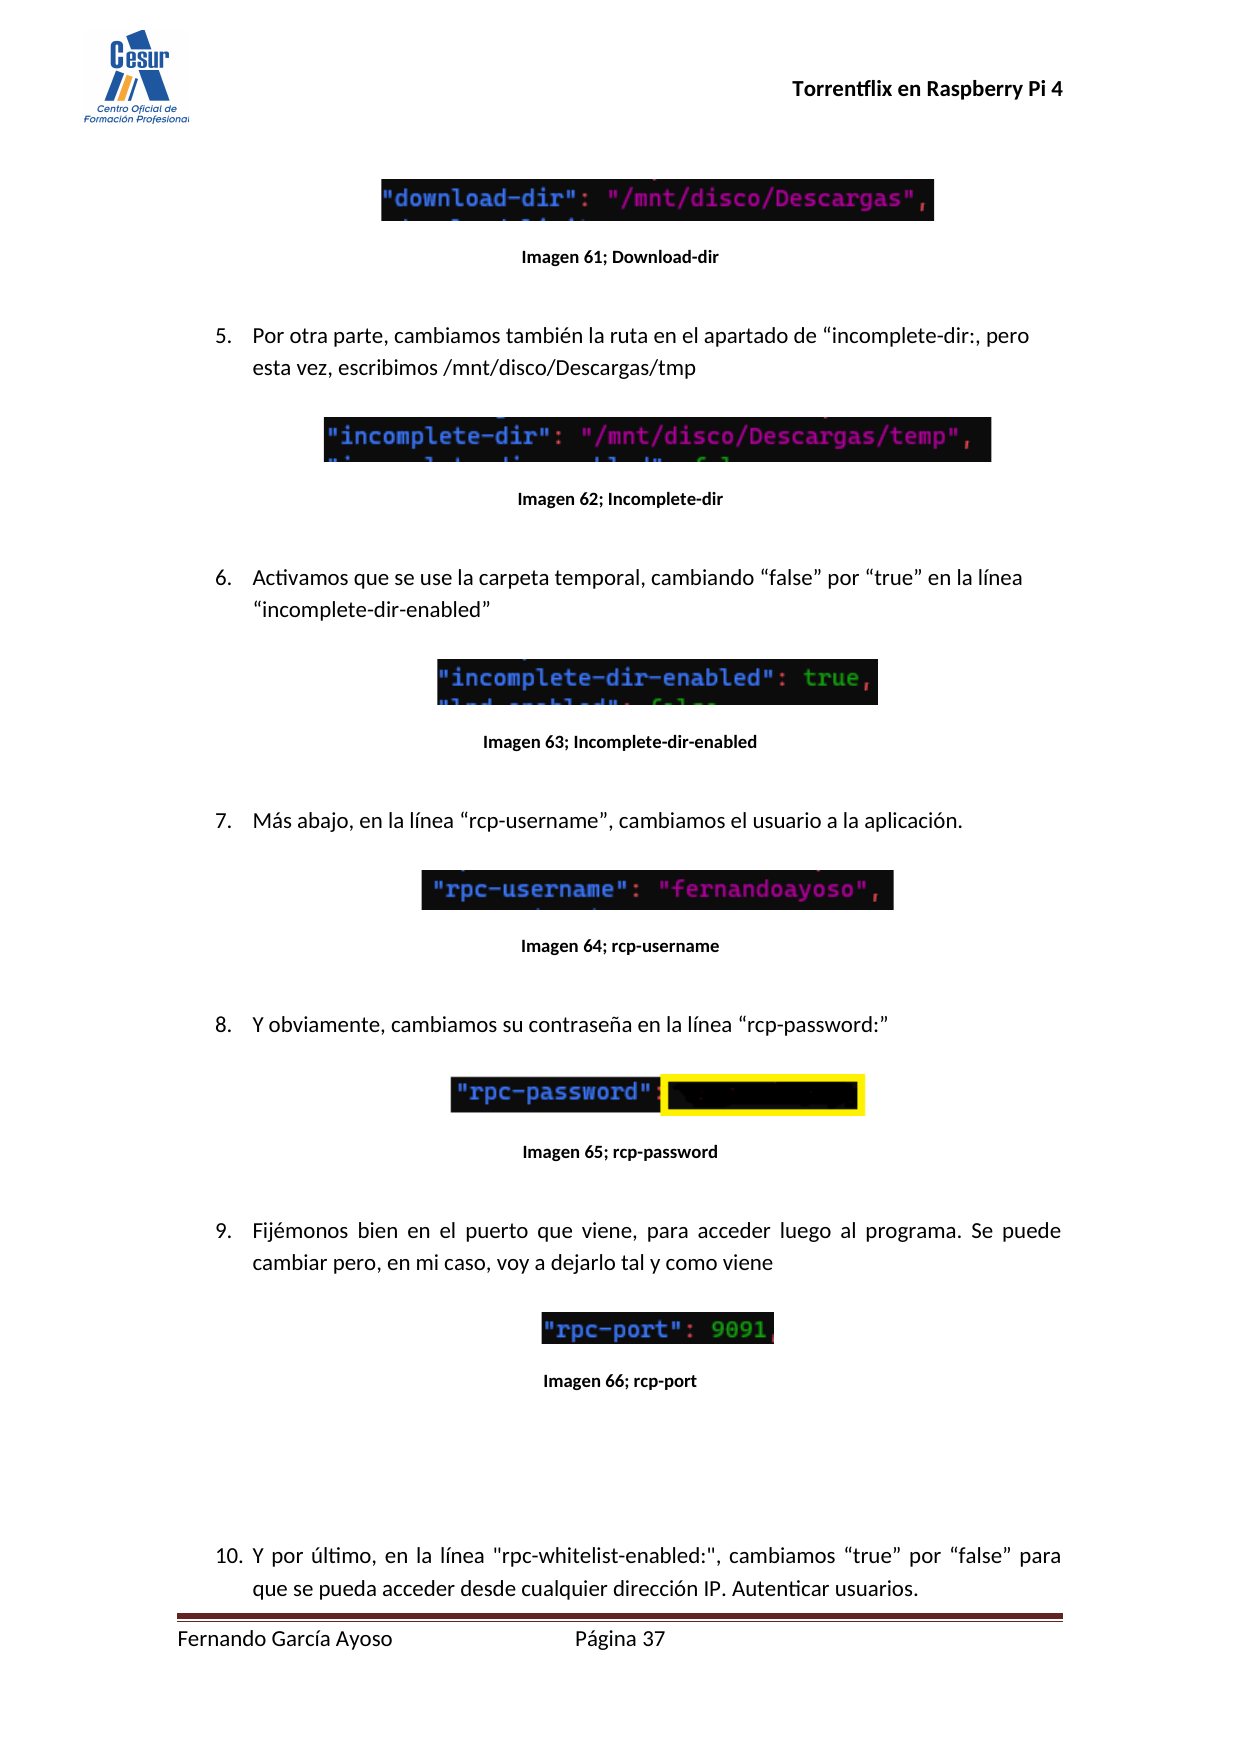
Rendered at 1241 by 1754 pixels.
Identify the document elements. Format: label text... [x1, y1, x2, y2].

text Imagen 62; Incomplete-dir [177, 487, 1063, 510]
text Imagen 63; Incomplete-dir-enabled [177, 730, 1063, 753]
list Más abajo, en la línea “rcp-username”, cambiamos el usuario a la aplicación. [215, 806, 1063, 834]
text Imagen 61; Download-dir [177, 245, 1063, 268]
picture [421, 870, 894, 910]
picture [448, 1074, 867, 1116]
picture [437, 659, 878, 705]
list Y por último, en la línea "rpc-whitelist-enabled:", cambiamos “true” por “false” para que se pueda acceder desde cualquier dirección IP. Autenticar usuarios. [215, 1541, 1063, 1602]
list Activamos que se use la carpeta temporal, cambiando “false” por “true” en la línea “incomplete-dir-enabled” [215, 563, 1063, 623]
list Por otra parte, cambiamos también la ruta en el apartado de “incomplete-dir:, pero esta vez, escribimos /mnt/disco/Descargas/tmp [215, 321, 1063, 381]
list Fijémonos bien en el puerto que viene, para acceder luego al programa. Se puede cambiar pero, en mi caso, voy a dejarlo tal y como viene [215, 1216, 1063, 1276]
text Imagen 66; rcp-port [177, 1369, 1063, 1392]
picture [84, 30, 190, 124]
list Y obviamente, cambiamos su contraseña en la línea “rcp-password:” [215, 1010, 1063, 1038]
text Imagen 64; rcp-username [177, 934, 1063, 957]
picture [381, 179, 935, 221]
picture [541, 1312, 774, 1344]
text Imagen 65; rcp-password [177, 1140, 1063, 1163]
picture [323, 417, 992, 462]
